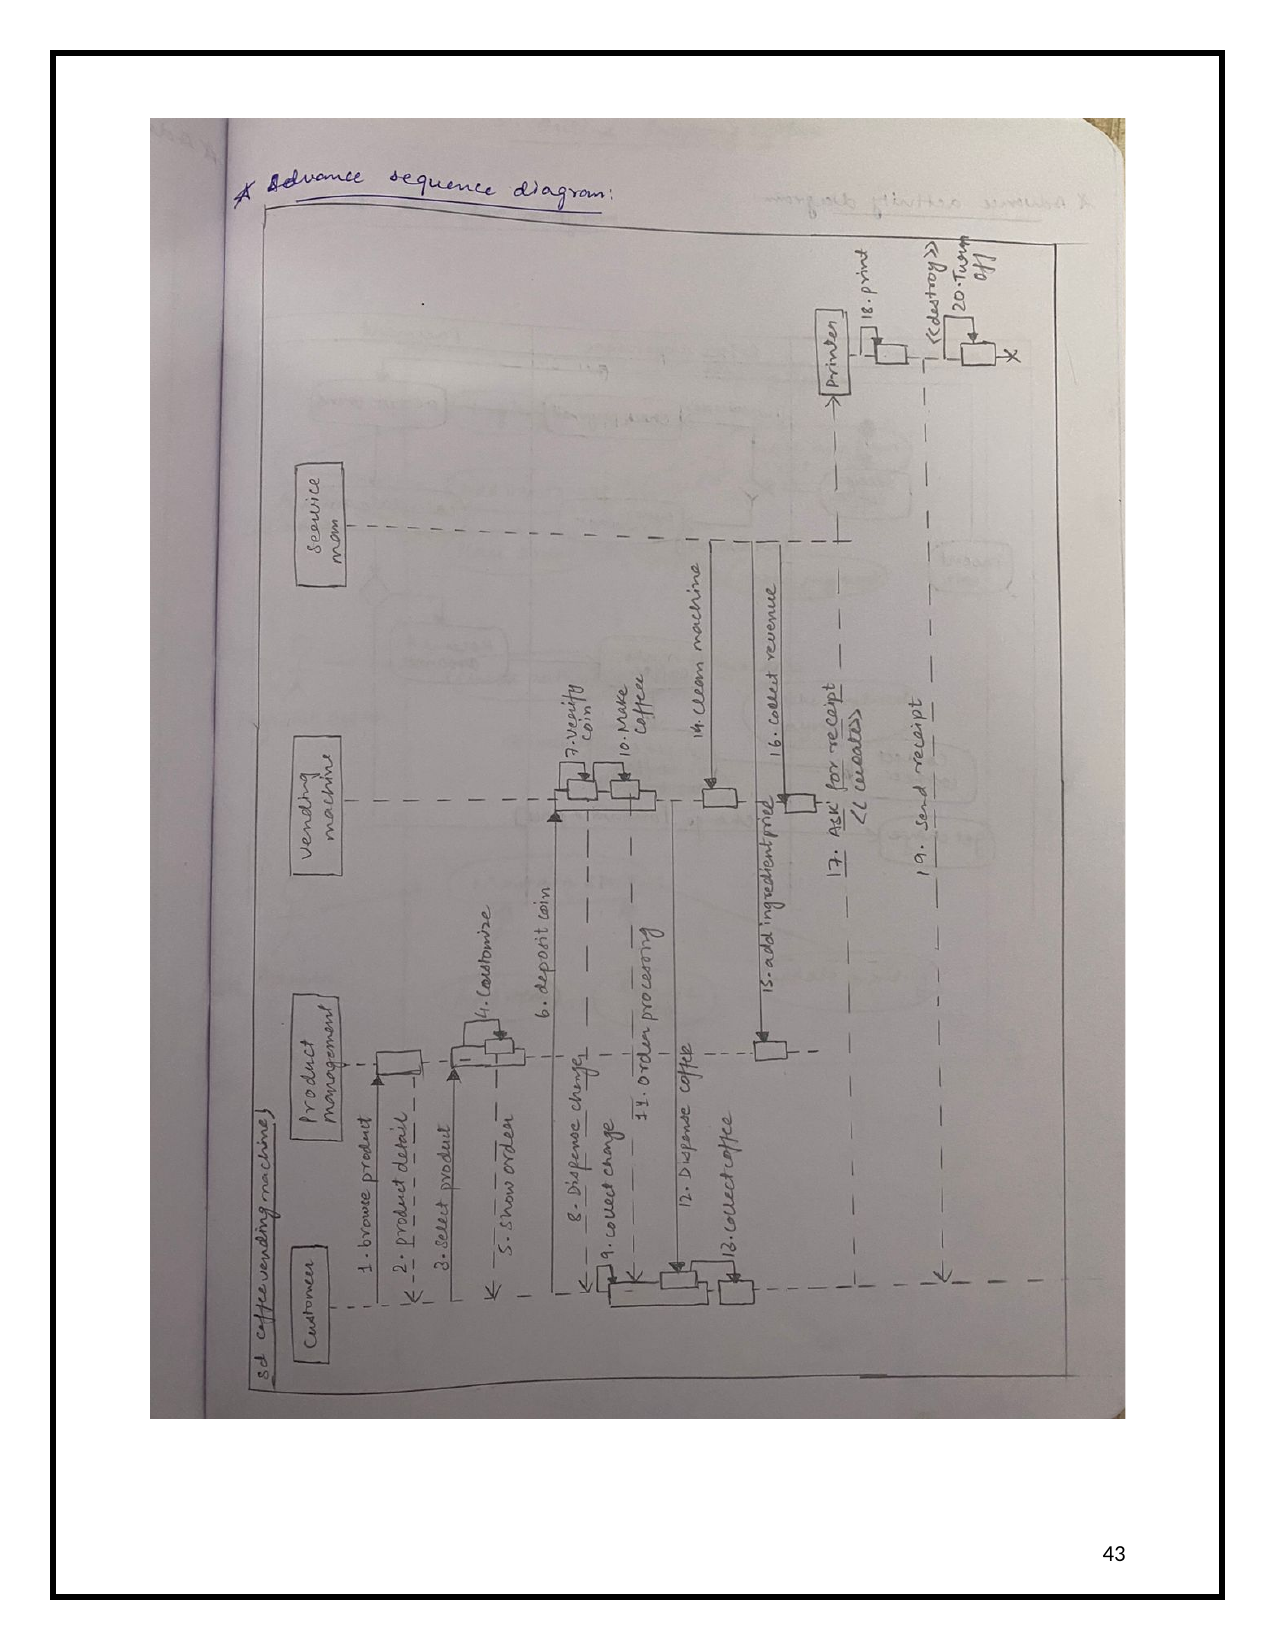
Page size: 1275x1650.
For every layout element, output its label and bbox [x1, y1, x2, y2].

picture [150, 118, 1126, 1419]
